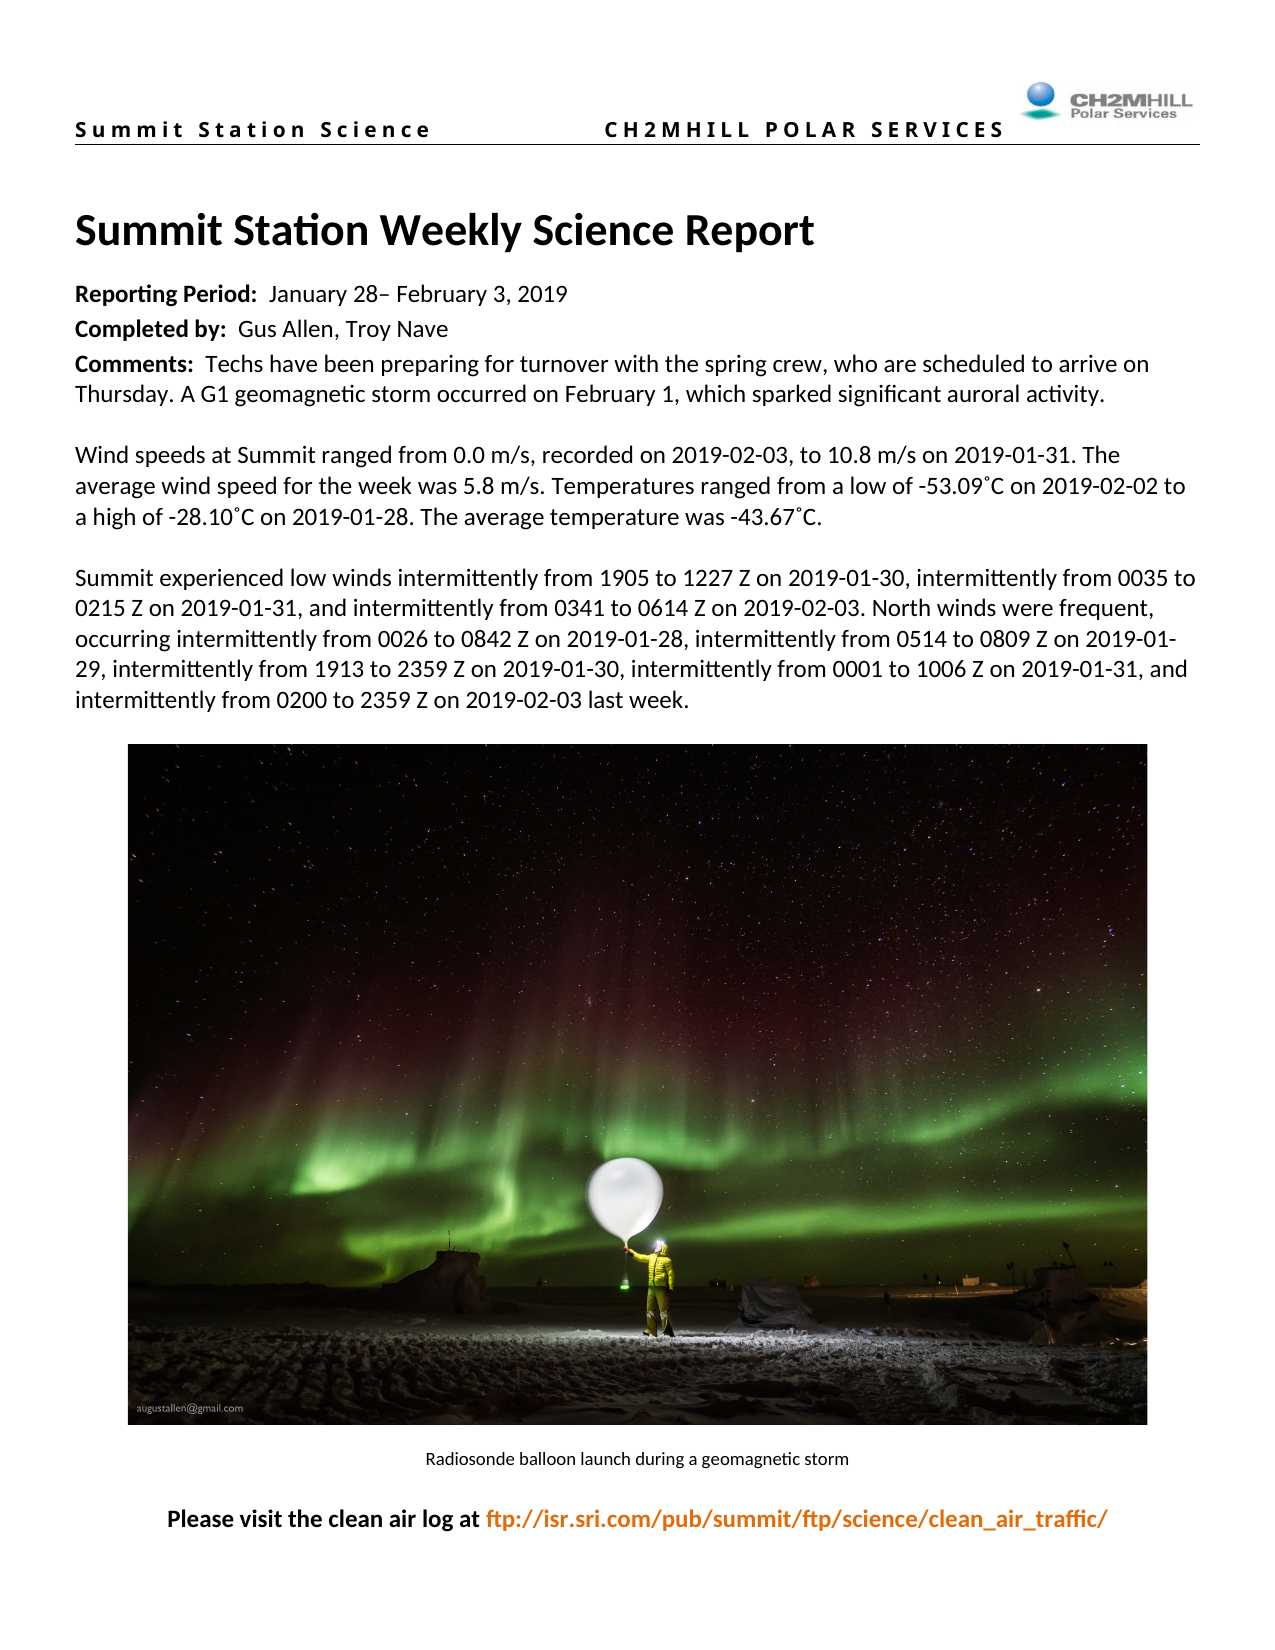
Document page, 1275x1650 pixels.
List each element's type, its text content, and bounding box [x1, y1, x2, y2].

text Please visit the clean air log at ftp://isr.sri.com/pub/summit/ftp/science/clean_air_traffic/ [75, 1503, 1200, 1534]
picture [1018, 75, 1197, 138]
picture [127, 744, 1148, 1425]
text Summit Station Weekly Science Report [75, 201, 1200, 257]
text Comments: Techs have been preparing for turnover with the spring crew, who are scheduled to arrive on Thursday. A G1 geomagnetic storm occurred on February 1, which sparked significant auroral activity. [75, 348, 1200, 409]
text Summit experienced low winds intermittently from 1905 to 1227 Z on 2019-01-30, intermittently from 0035 to 0215 Z on 2019-01-31, and intermittently from 0341 to 0614 Z on 2019-02-03. North winds were frequent, occurring intermittently from 0026 to 0842 Z on 2019-01-28, intermittently from 0514 to 0809 Z on 2019-01-29, intermittently from 1913 to 2359 Z on 2019-01-30, intermittently from 0001 to 1006 Z on 2019-01-31, and intermittently from 0200 to 2359 Z on 2019-02-03 last week. [75, 562, 1200, 714]
text Completed by: Gus Allen, Troy Nave [75, 313, 1200, 343]
text Reporting Period: January 28– February 3, 2019 [75, 278, 1200, 308]
text Wind speeds at Summit ranged from 0.0 m/s, recorded on 2019-02-03, to 10.8 m/s on 2019-01-31. The average wind speed for the week was 5.8 m/s. Temperatures ranged from a low of -53.09˚C on 2019-02-02 to a high of -28.10˚C on 2019-01-28. The average temperature was -43.67˚C. [75, 439, 1200, 531]
text Radiosonde balloon launch during a geomagnetic storm [75, 1447, 1200, 1470]
